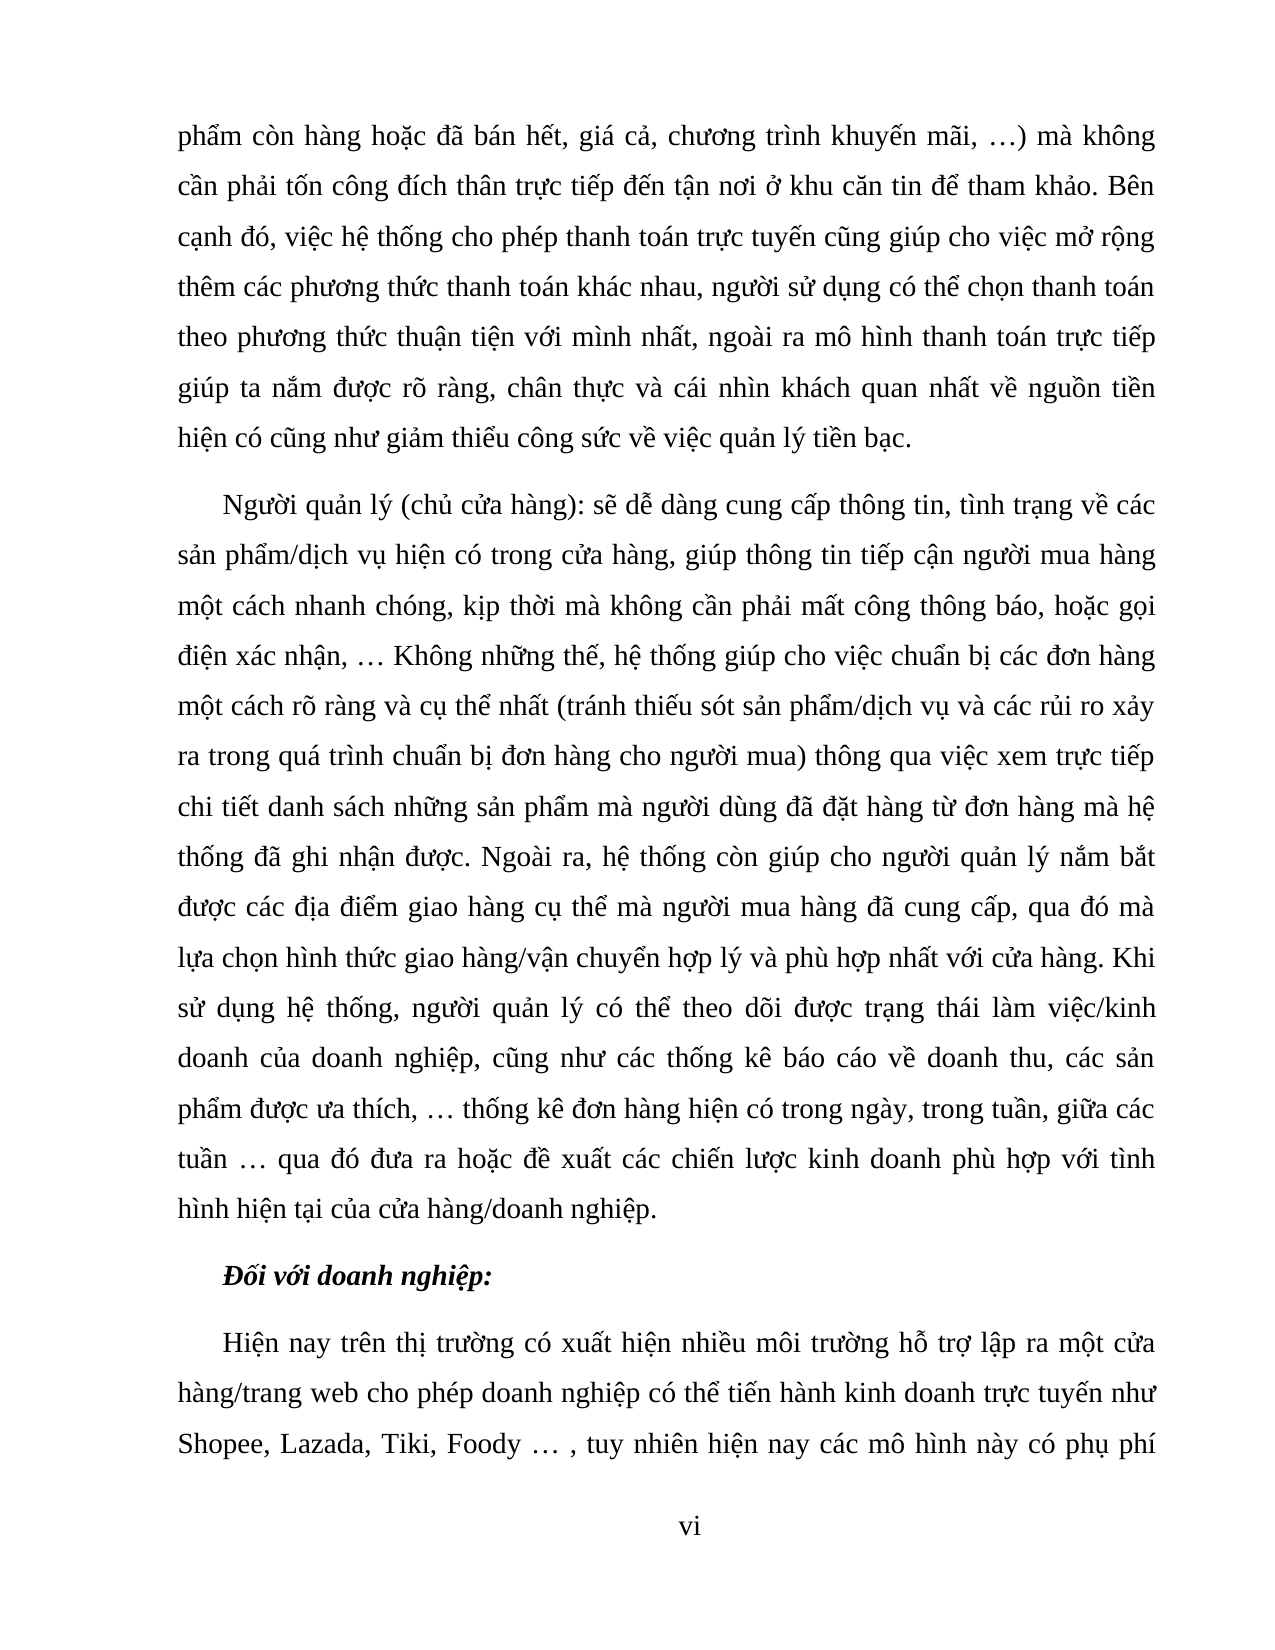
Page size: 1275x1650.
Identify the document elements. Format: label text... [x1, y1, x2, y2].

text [177, 1325, 1157, 1459]
text Đối với doanh nghiệp: [177, 1258, 1157, 1292]
text Người quản lý (chủ cửa hàng): sẽ dễ dàng cung cấp thông tin, tình trạng về các sản phẩm/dịch vụ hiện có trong cửa hàng, giúp thông tin tiếp cận người mua hàng một cách nhanh chóng, kịp thời mà không cần phải mất công thông báo, hoặc gọi điện xác nhận, … Không những thế, hệ thống giúp cho việc chuẩn bị các đơn hàng một cách rõ ràng và cụ thể nhất (tránh thiếu sót sản phẩm/dịch vụ và các rủi ro xảy ra trong quá trình chuẩn bị đơn hàng cho người mua) thông qua việc xem trực tiếp chi tiết danh sách những sản phẩm mà người dùng đã đặt hàng từ đơn hàng mà hệ thống đã ghi nhận được. Ngoài ra, hệ thống còn giúp cho người quản lý nắm bắt được các địa điểm giao hàng cụ thể mà người mua hàng đã cung cấp, qua đó mà lựa chọn hình thức giao hàng/vận chuyển hợp lý và phù hợp nhất với cửa hàng. Khi sử dụng hệ thống, người quản lý có thể theo dõi được trạng thái làm việc/kinh doanh của doanh nghiệp, cũng như các thống kê báo cáo về doanh thu, các sản phẩm được ưa thích, … thống kê đơn hàng hiện có trong ngày, trong tuần, giữa các tuần … qua đó đưa ra hoặc đề xuất các chiến lược kinh doanh phù hợp với tình hình hiện tại của cửa hàng/doanh nghiệp. [177, 487, 1157, 1225]
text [177, 118, 1157, 453]
